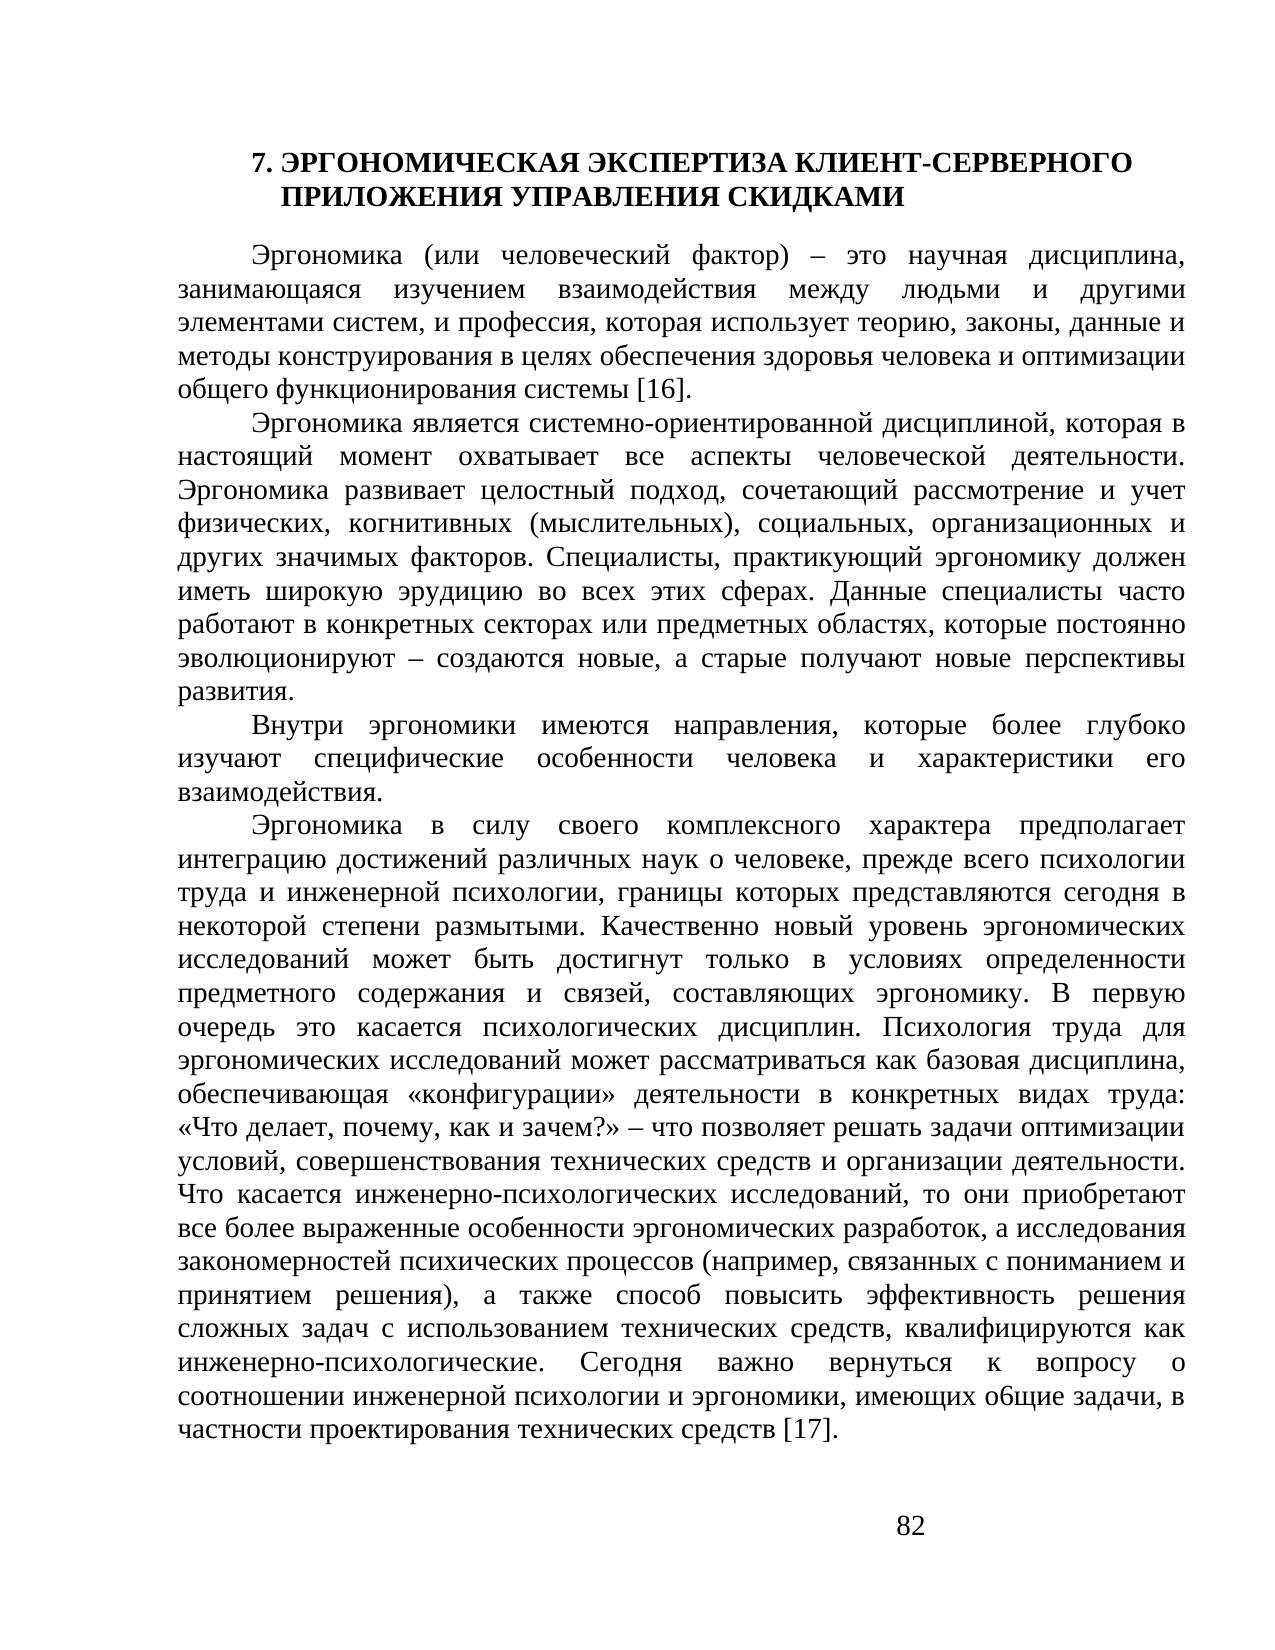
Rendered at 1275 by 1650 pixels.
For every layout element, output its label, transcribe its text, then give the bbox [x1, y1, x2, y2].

text Эргономика является системно-ориентированной дисциплиной, которая в настоящий момент охватывает все аспекты человеческой деятельности. Эргономика развивает целостный подход, сочетающий рассмотрение и учет физических, когнитивных (мыслительных), социальных, организационных и других значимых факторов. Специалисты, практикующий эргономику должен иметь широкую эрудицию во всех этих сферах. Данные специалисты часто работают в конкретных секторах или предметных областях, которые постоянно эволюционируют – создаются новые, а старые получают новые перспективы развития. [177, 405, 1186, 707]
subtitle 7. Эргономическая экспертиза клиент-серверного приложения управления скидками [251, 145, 1186, 212]
text Эргономика (или человеческий фактор) – это научная дисциплина, занимающаяся изучением взаимодействия между людьми и другими элементами систем, и профессия, которая использует теорию, законы, данные и методы конструирования в целях обеспечения здоровья человека и оптимизации общего функционирования системы [16]. [177, 237, 1186, 405]
text Эргономика в силу своего комплексного характера предполагает интеграцию достижений различных наук о человеке, прежде всего психологии труда и инженерной психологии, границы которых представляются сегодня в некоторой степени размытыми. Качественно новый уровень эргономических исследований может быть достигнут только в условиях определенности предметного содержания и связей, составляющих эргономику. В первую очередь это касается психологических дисциплин. Психология труда для эргономических исследований может рассматриваться как базовая дисциплина, обеспечивающая «конфигурации» деятельности в конкретных видах труда: «Что делает, почему, как и зачем?» – что позволяет решать задачи оптимизации условий, совершенствования технических средств и организации деятельности. Что касается инженерно-психологических исследований, то они приобретают все более выраженные особенности эргономических разработок, а исследования закономерностей психических процессов (например, связанных с пониманием и принятием решения), а также способ повысить эффективность решения сложных задач с использованием технических средств, квалифицируются как инженерно-психологические. Сегодня важно вернуться к вопросу о соотношении инженерной психологии и эргономики, имеющих о6щие задачи, в частности проектирования технических средств [17]. [177, 807, 1186, 1445]
text Внутри эргономики имеются направления, которые более глубоко изучают специфические особенности человека и характеристики его взаимодействия. [177, 707, 1186, 807]
